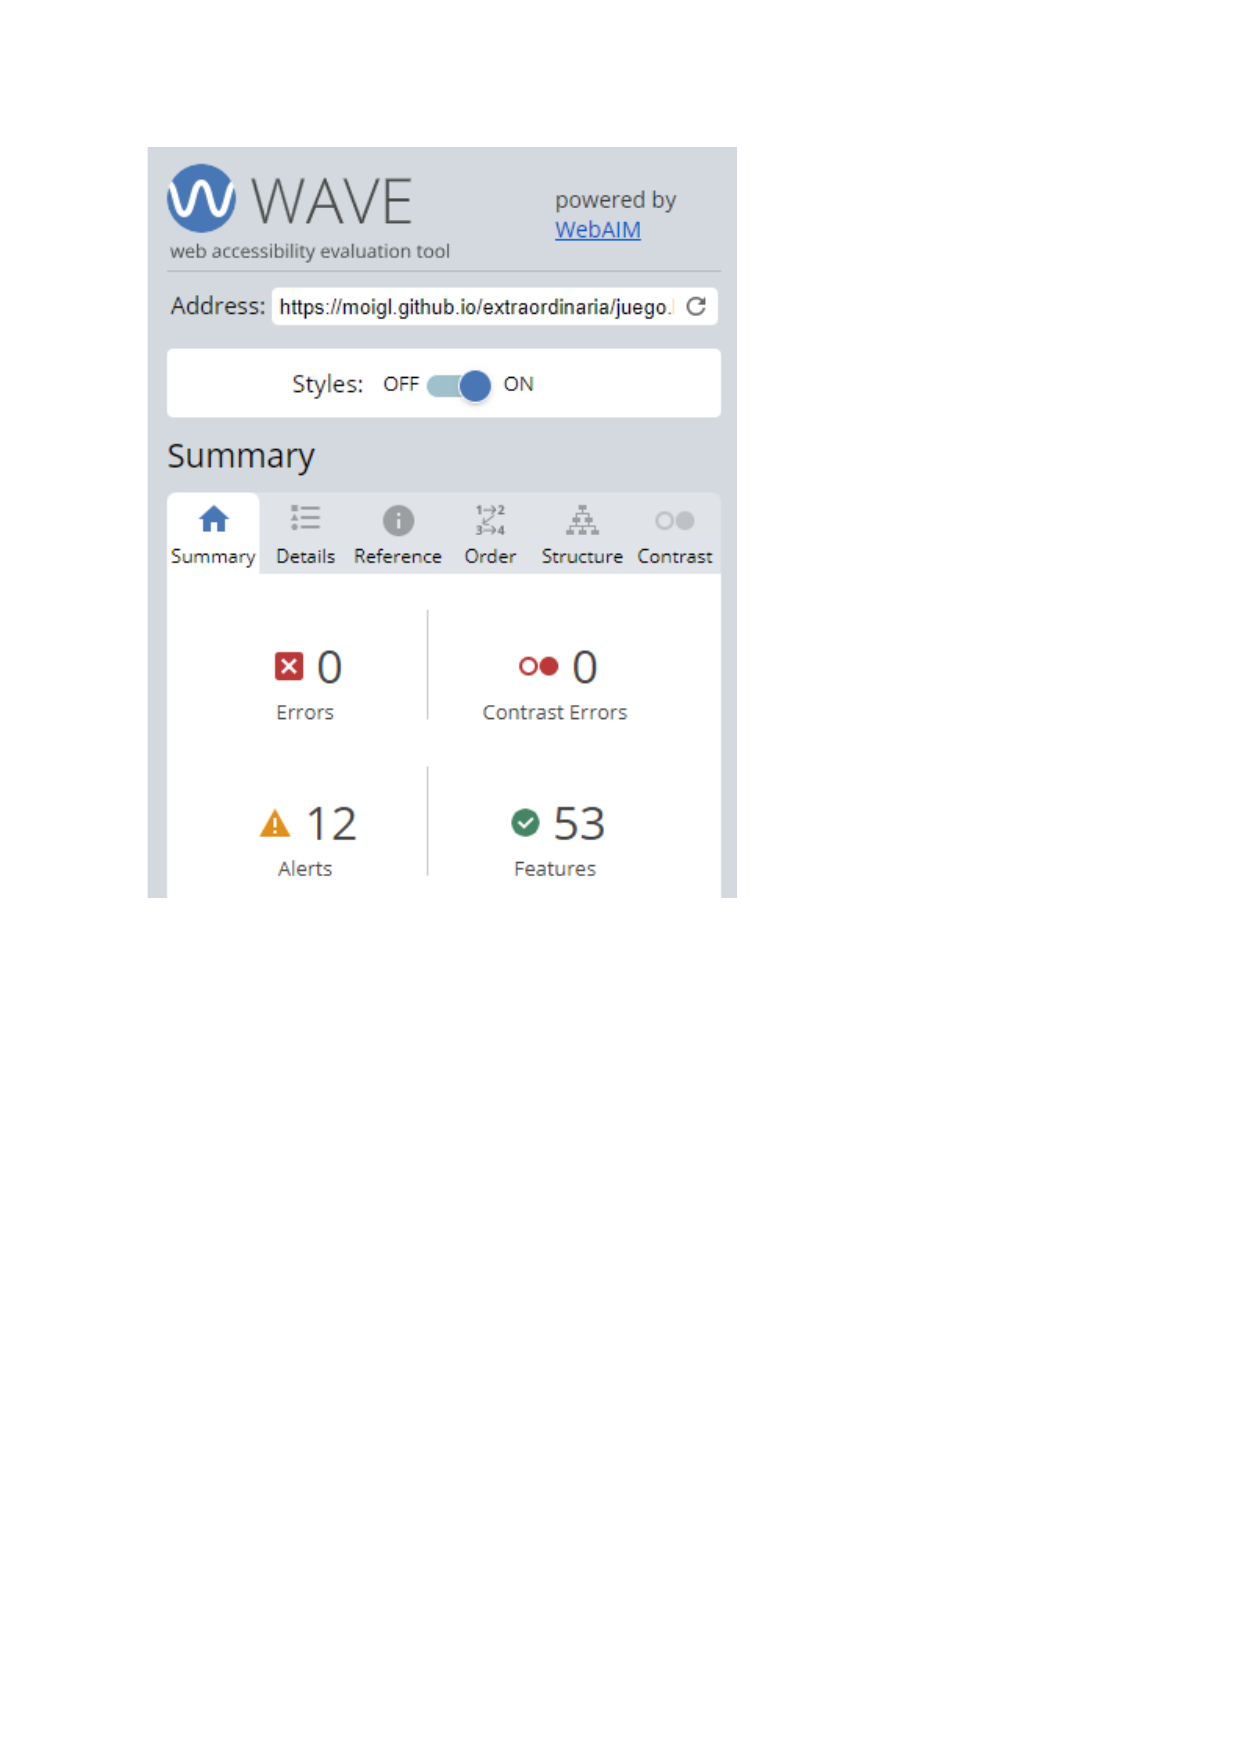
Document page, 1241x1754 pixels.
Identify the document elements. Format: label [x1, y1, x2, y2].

picture [147, 147, 737, 898]
